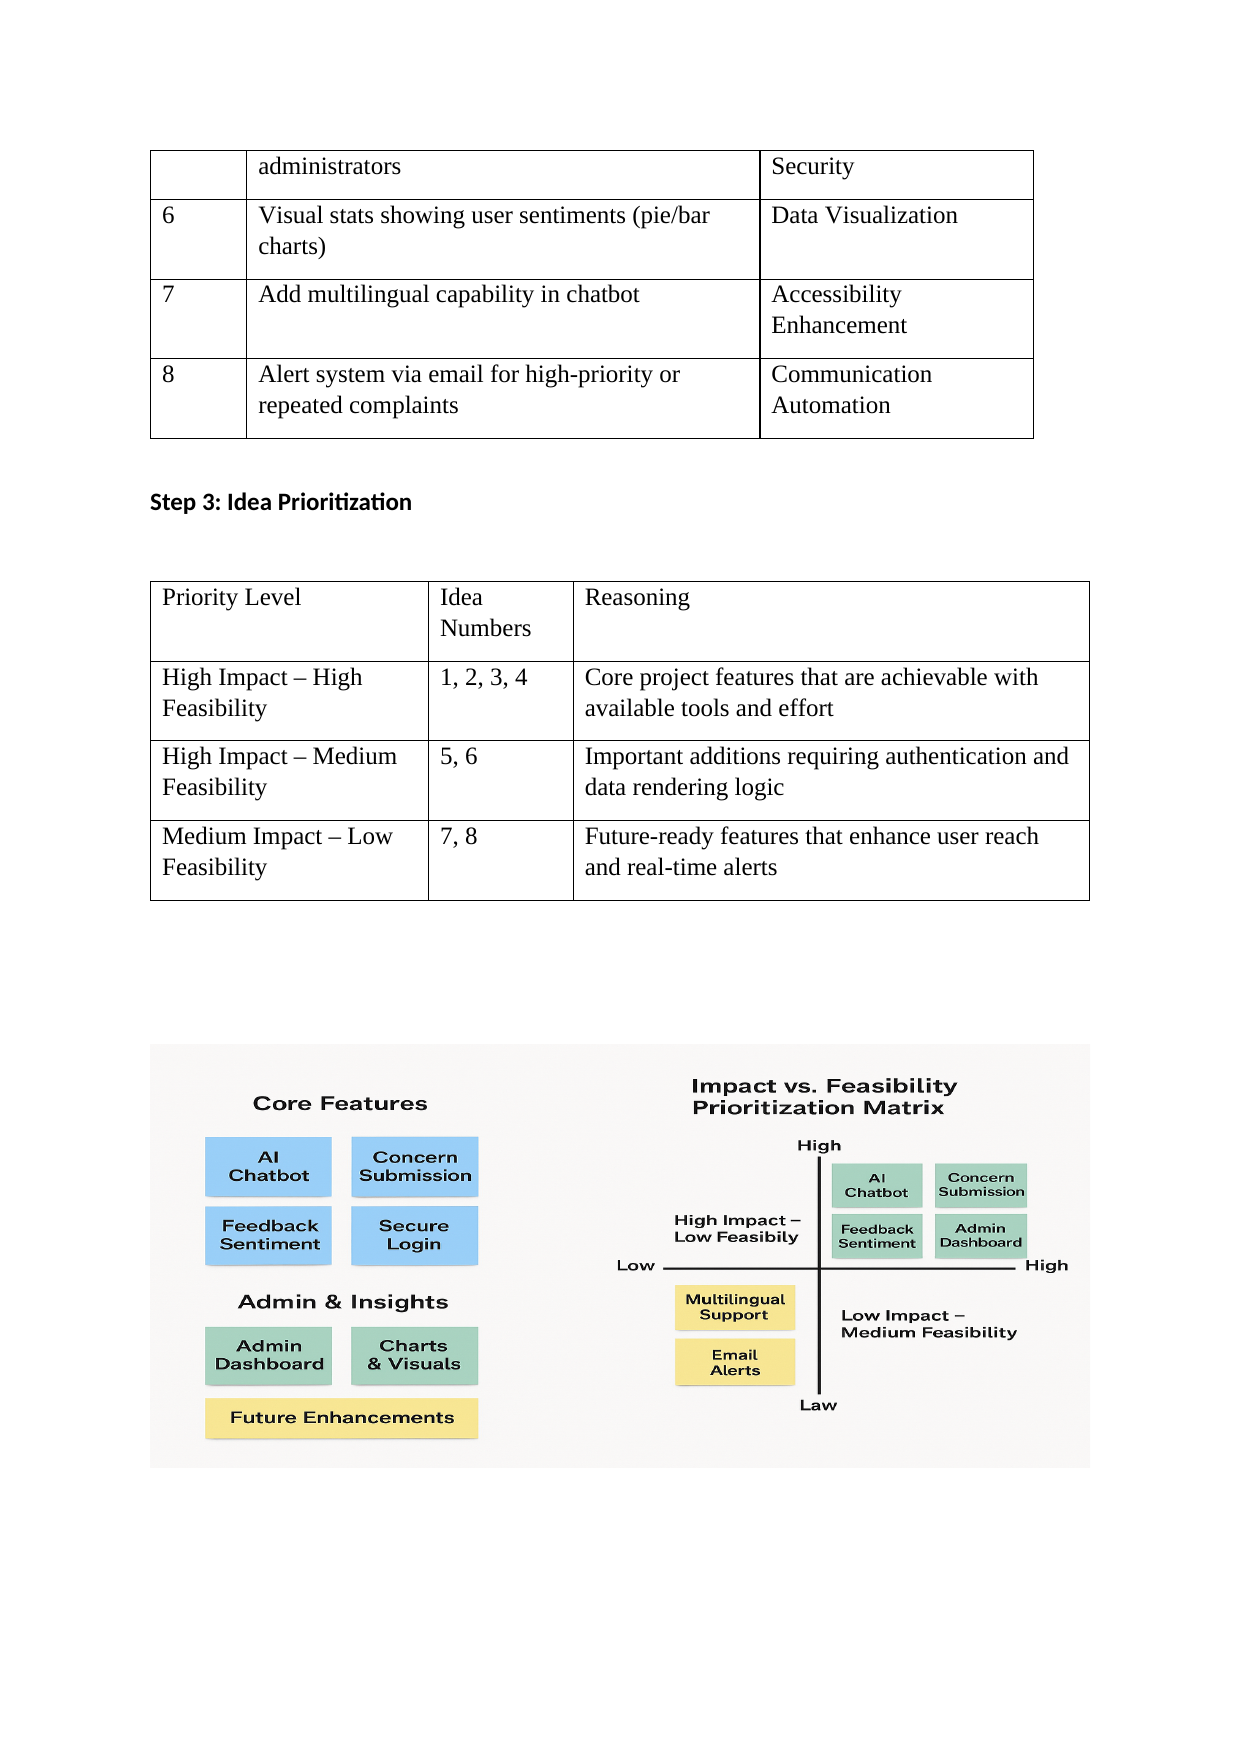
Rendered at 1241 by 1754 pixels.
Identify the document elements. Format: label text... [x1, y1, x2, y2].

table_cell Alert system via email for high-priority or repeated complaints [247, 359, 759, 438]
table_cell Add multilingual capability in chatbot [247, 280, 759, 358]
table_cell Medium Impact – Low Feasibility [151, 821, 428, 900]
table_cell Communication Automation [761, 359, 1033, 438]
table_cell 8 [151, 359, 246, 438]
table_cell Core project features that are achievable with available tools and effort [574, 662, 1089, 740]
table_cell 7, 8 [429, 821, 573, 900]
table_header Idea Numbers [429, 582, 573, 661]
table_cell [761, 151, 1033, 199]
table_header Priority Level [151, 582, 428, 661]
table_cell Data Visualization [761, 200, 1033, 278]
table_cell Future-ready features that enhance user reach and real-time alerts [574, 821, 1089, 900]
table_cell 5, 6 [429, 741, 573, 820]
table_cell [247, 151, 759, 199]
table_cell Accessibility Enhancement [761, 280, 1033, 358]
table_cell Important additions requiring authentication and data rendering logic [574, 741, 1089, 820]
table_cell Visual stats showing user sentiments (pie/bar charts) [247, 200, 759, 278]
table_cell 6 [151, 200, 246, 278]
table_cell High Impact – Medium Feasibility [151, 741, 428, 820]
table_cell 7 [151, 280, 246, 358]
table_cell 1, 2, 3, 4 [429, 662, 573, 740]
table_header Reasoning [574, 582, 1089, 661]
picture [150, 1044, 1091, 1468]
table_cell 5 [151, 151, 246, 199]
table_cell High Impact – High Feasibility [151, 662, 428, 740]
text Step 3: Idea Prioritization [150, 486, 1090, 517]
